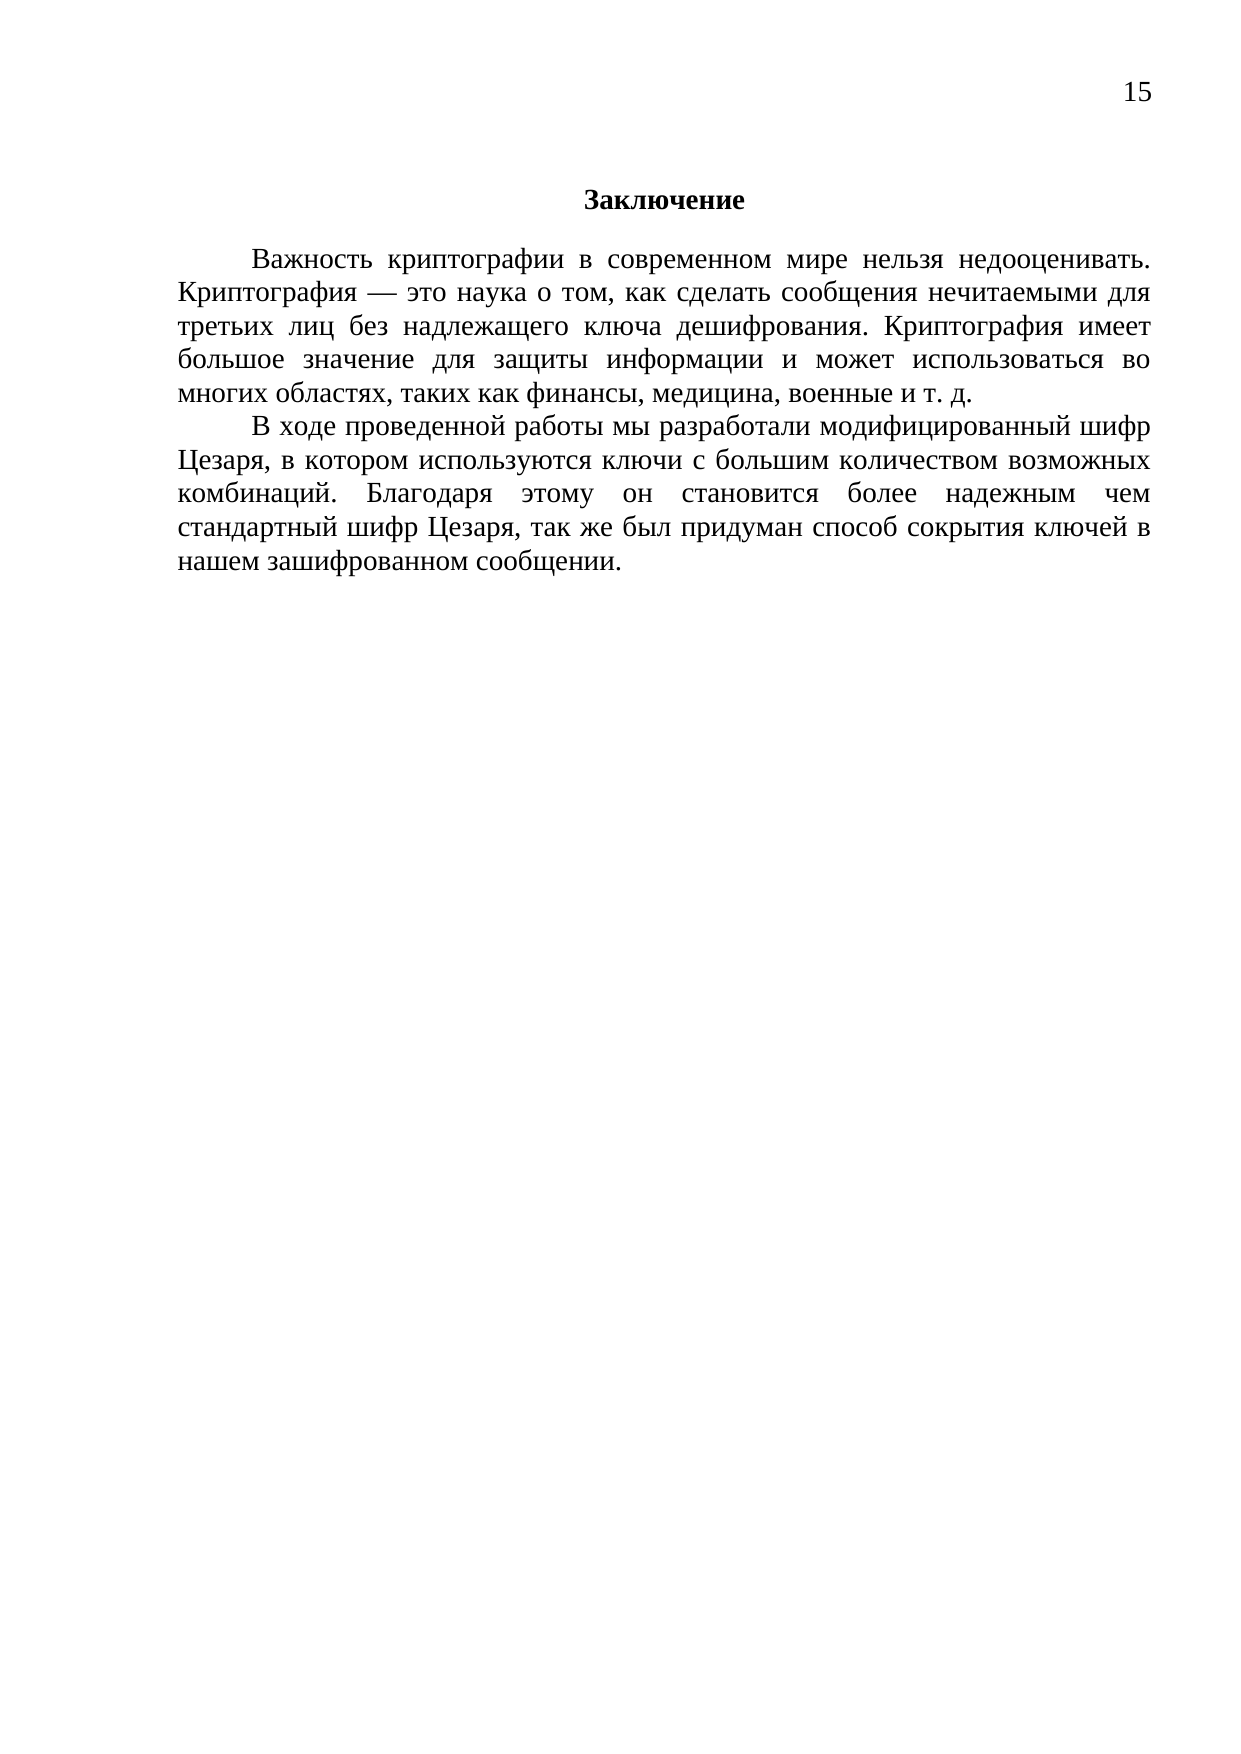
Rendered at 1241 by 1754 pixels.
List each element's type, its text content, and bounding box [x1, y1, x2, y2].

text В ходе проведенной работы мы разработали модифицированный шифр Цезаря, в котором используются ключи с большим количеством возможных комбинаций. Благодаря этому он становится более надежным чем стандартный шифр Цезаря, так же был придуман способ сокрытия ключей в нашем зашифрованном сообщении. [177, 408, 1152, 576]
text Важность криптографии в современном мире нельзя недооценивать. Криптография — это наука о том, как сделать сообщения нечитаемыми для третьих лиц без надлежащего ключа дешифрования. Криптография имеет большое значение для защиты информации и может использоваться во многих областях, таких как финансы, медицина, военные и т. д. [177, 241, 1152, 408]
subtitle Заключение [177, 182, 1152, 216]
